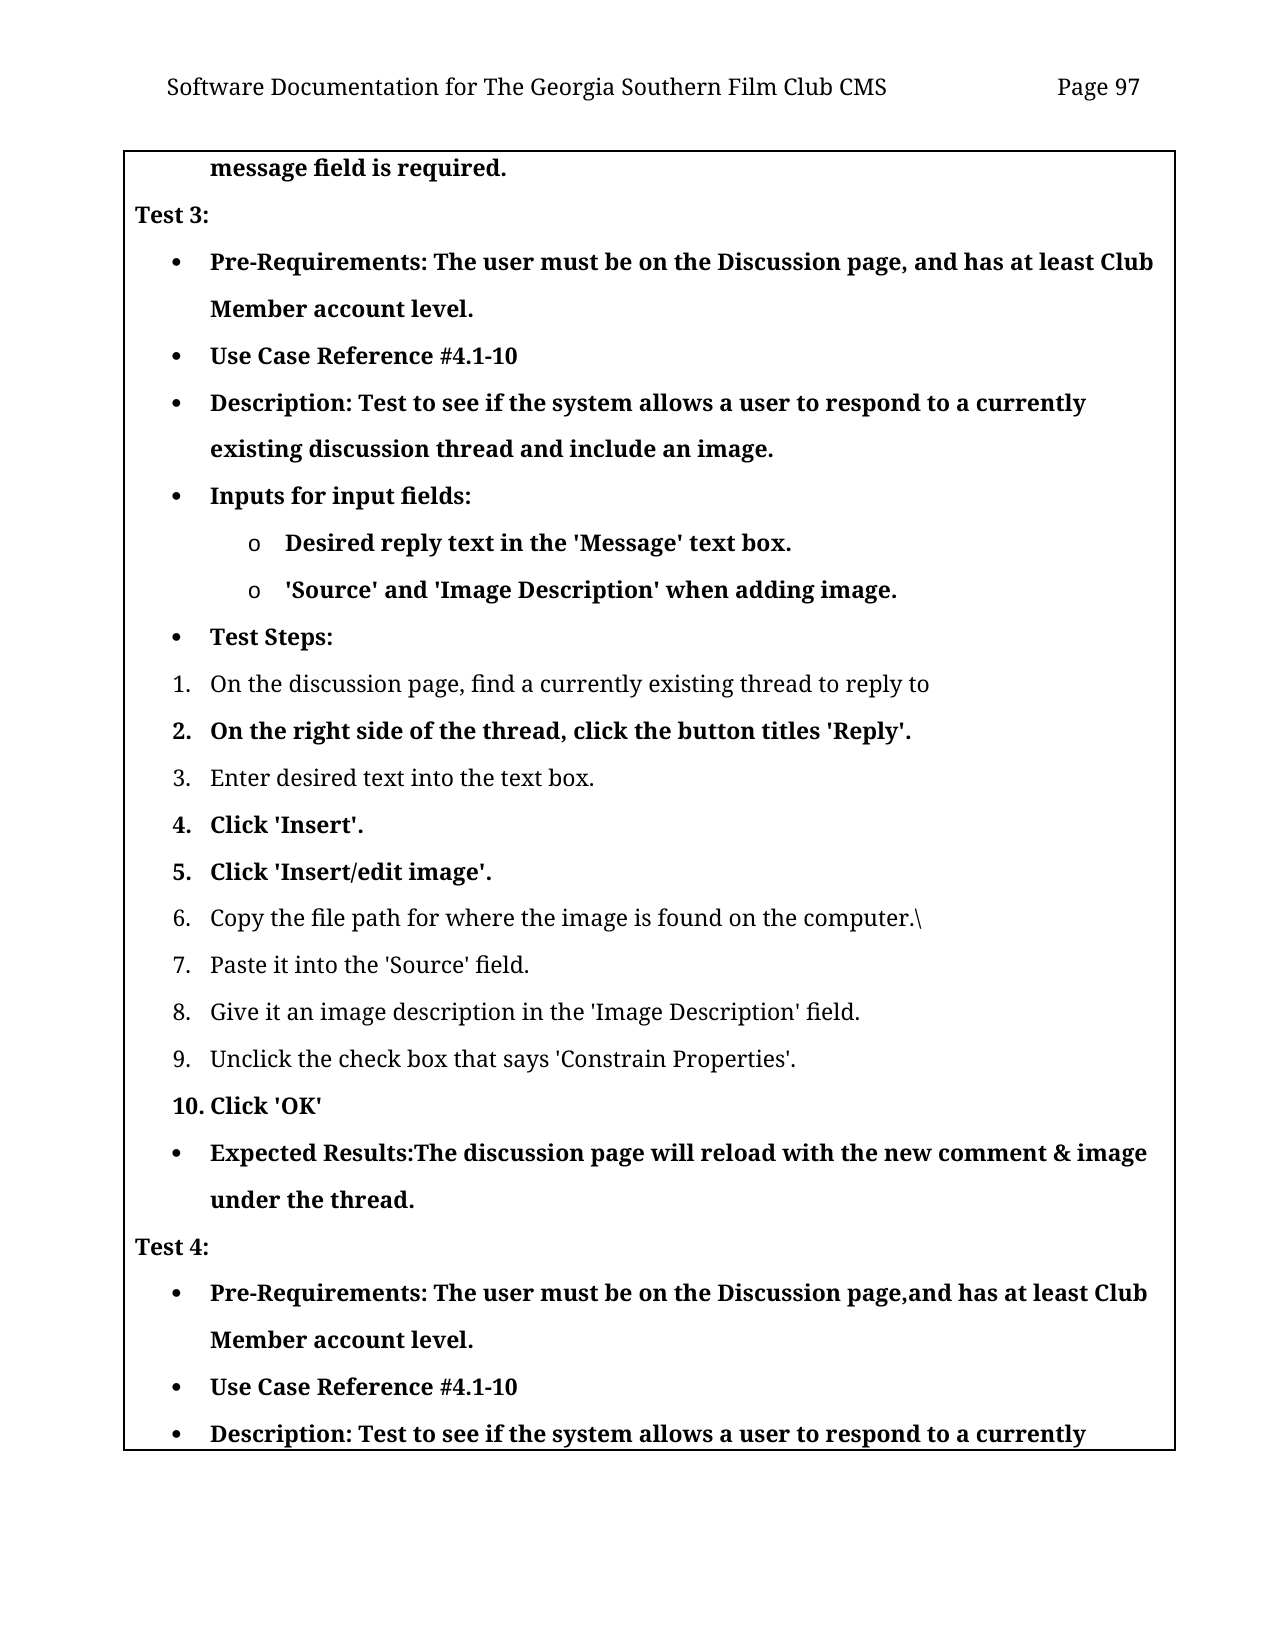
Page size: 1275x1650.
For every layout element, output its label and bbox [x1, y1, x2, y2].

table_cell [125, 152, 1174, 1449]
